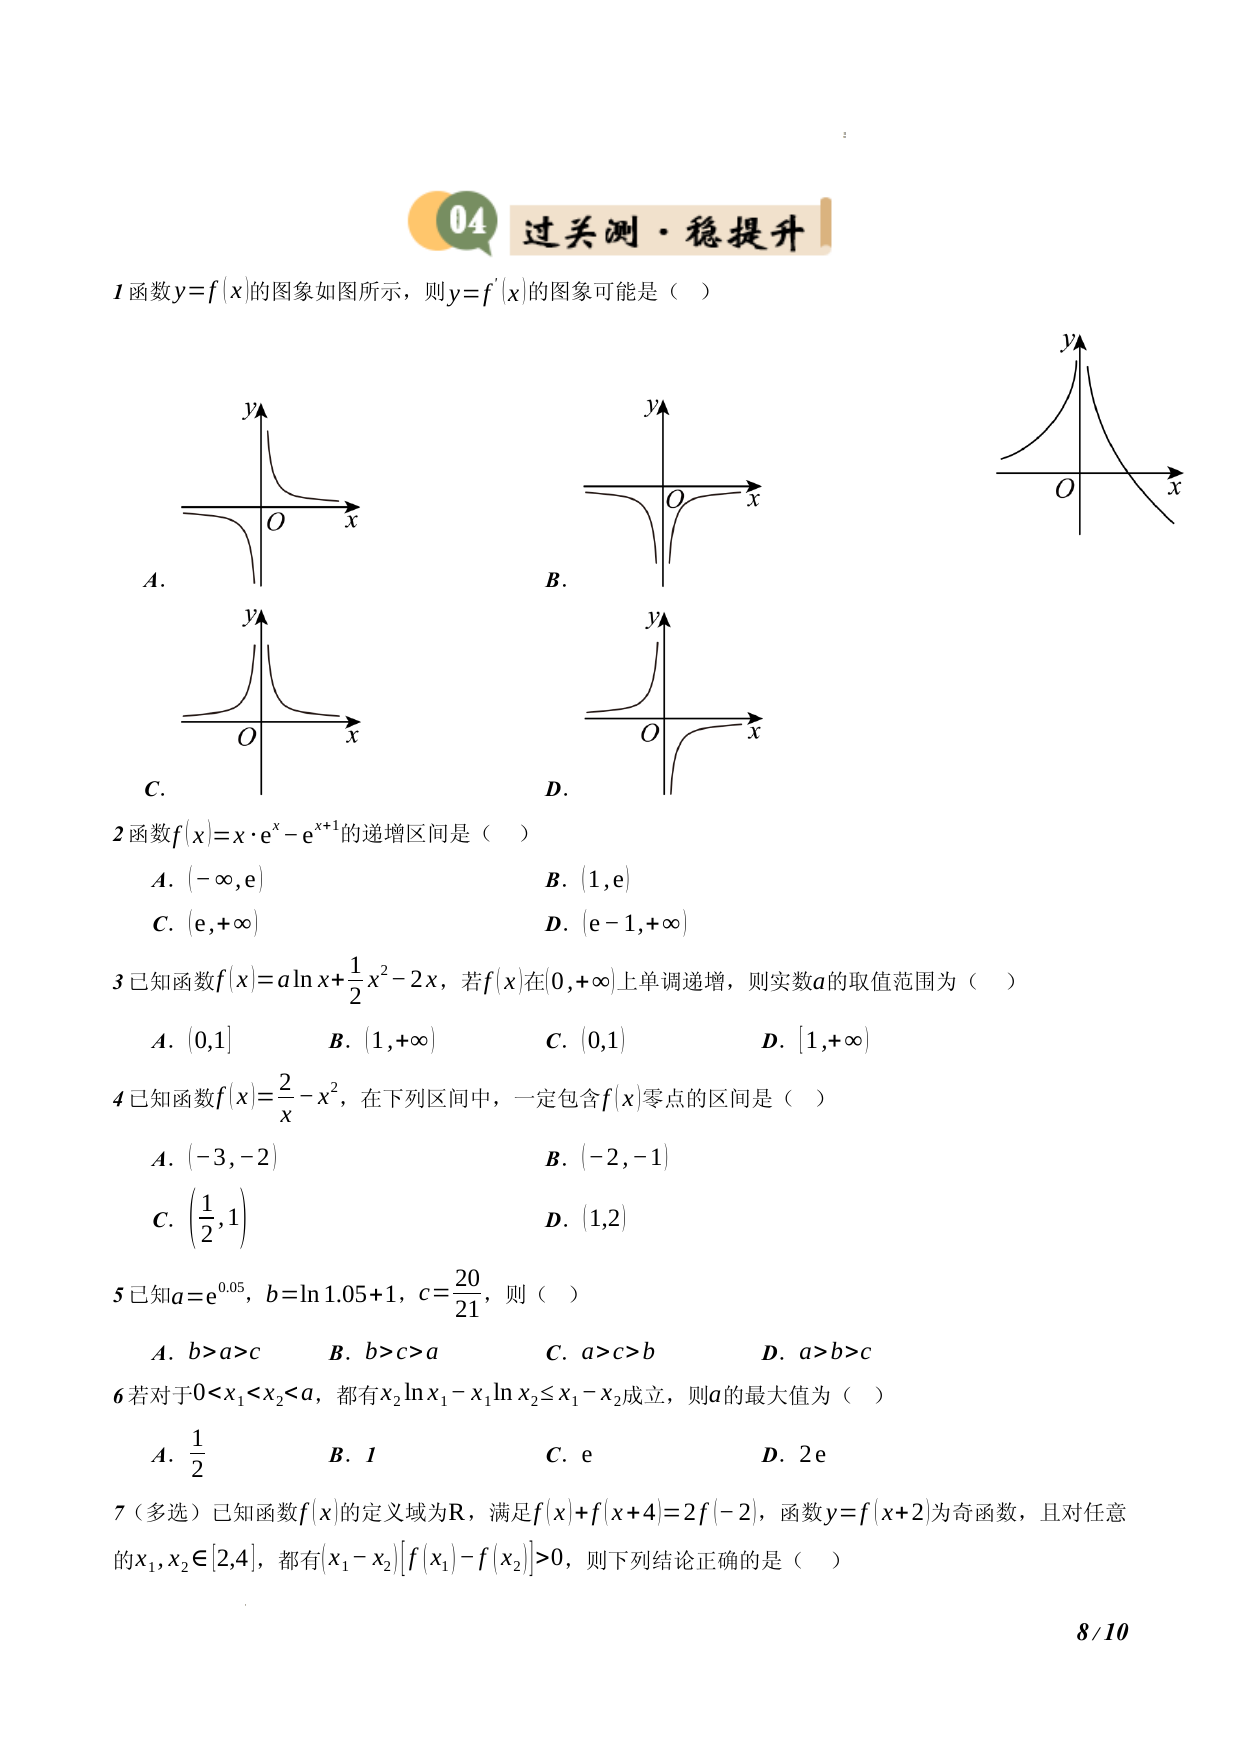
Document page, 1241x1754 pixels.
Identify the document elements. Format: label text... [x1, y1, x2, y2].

text C． D． [152, 1186, 1128, 1251]
text A． B．1 C． D． [152, 1424, 1128, 1483]
picture [582, 609, 764, 797]
text 1函数的图象如图所示，则的图象可能是（ ） [112, 274, 1128, 307]
picture [180, 607, 362, 797]
text A． B． [152, 864, 1128, 894]
text A． B． C． D． [152, 1338, 1128, 1365]
text C． D． [152, 908, 1128, 938]
text 6若对于，都有成立，则的最大值为（ ） [112, 1379, 1128, 1410]
text 3已知函数，若在上单调递增，则实数的取值范围为（ ） [112, 952, 1128, 1011]
picture [994, 332, 1185, 536]
text 4已知函数，在下列区间中，一定包含零点的区间是（ ） [112, 1069, 1128, 1128]
text A． B． C． D． [152, 1025, 1128, 1056]
text A． B． [152, 1142, 1128, 1173]
picture [581, 397, 763, 588]
text 2函数的递增区间是（ ） [112, 817, 1128, 849]
picture [180, 400, 362, 588]
picture [402, 185, 838, 262]
text 7（多选）已知函数的定义域为，满足，函数为奇函数，且对任意的，都有，则下列结论正确的是（ ） [112, 1497, 1128, 1578]
text 5已知，，，则（ ） [112, 1264, 1128, 1323]
